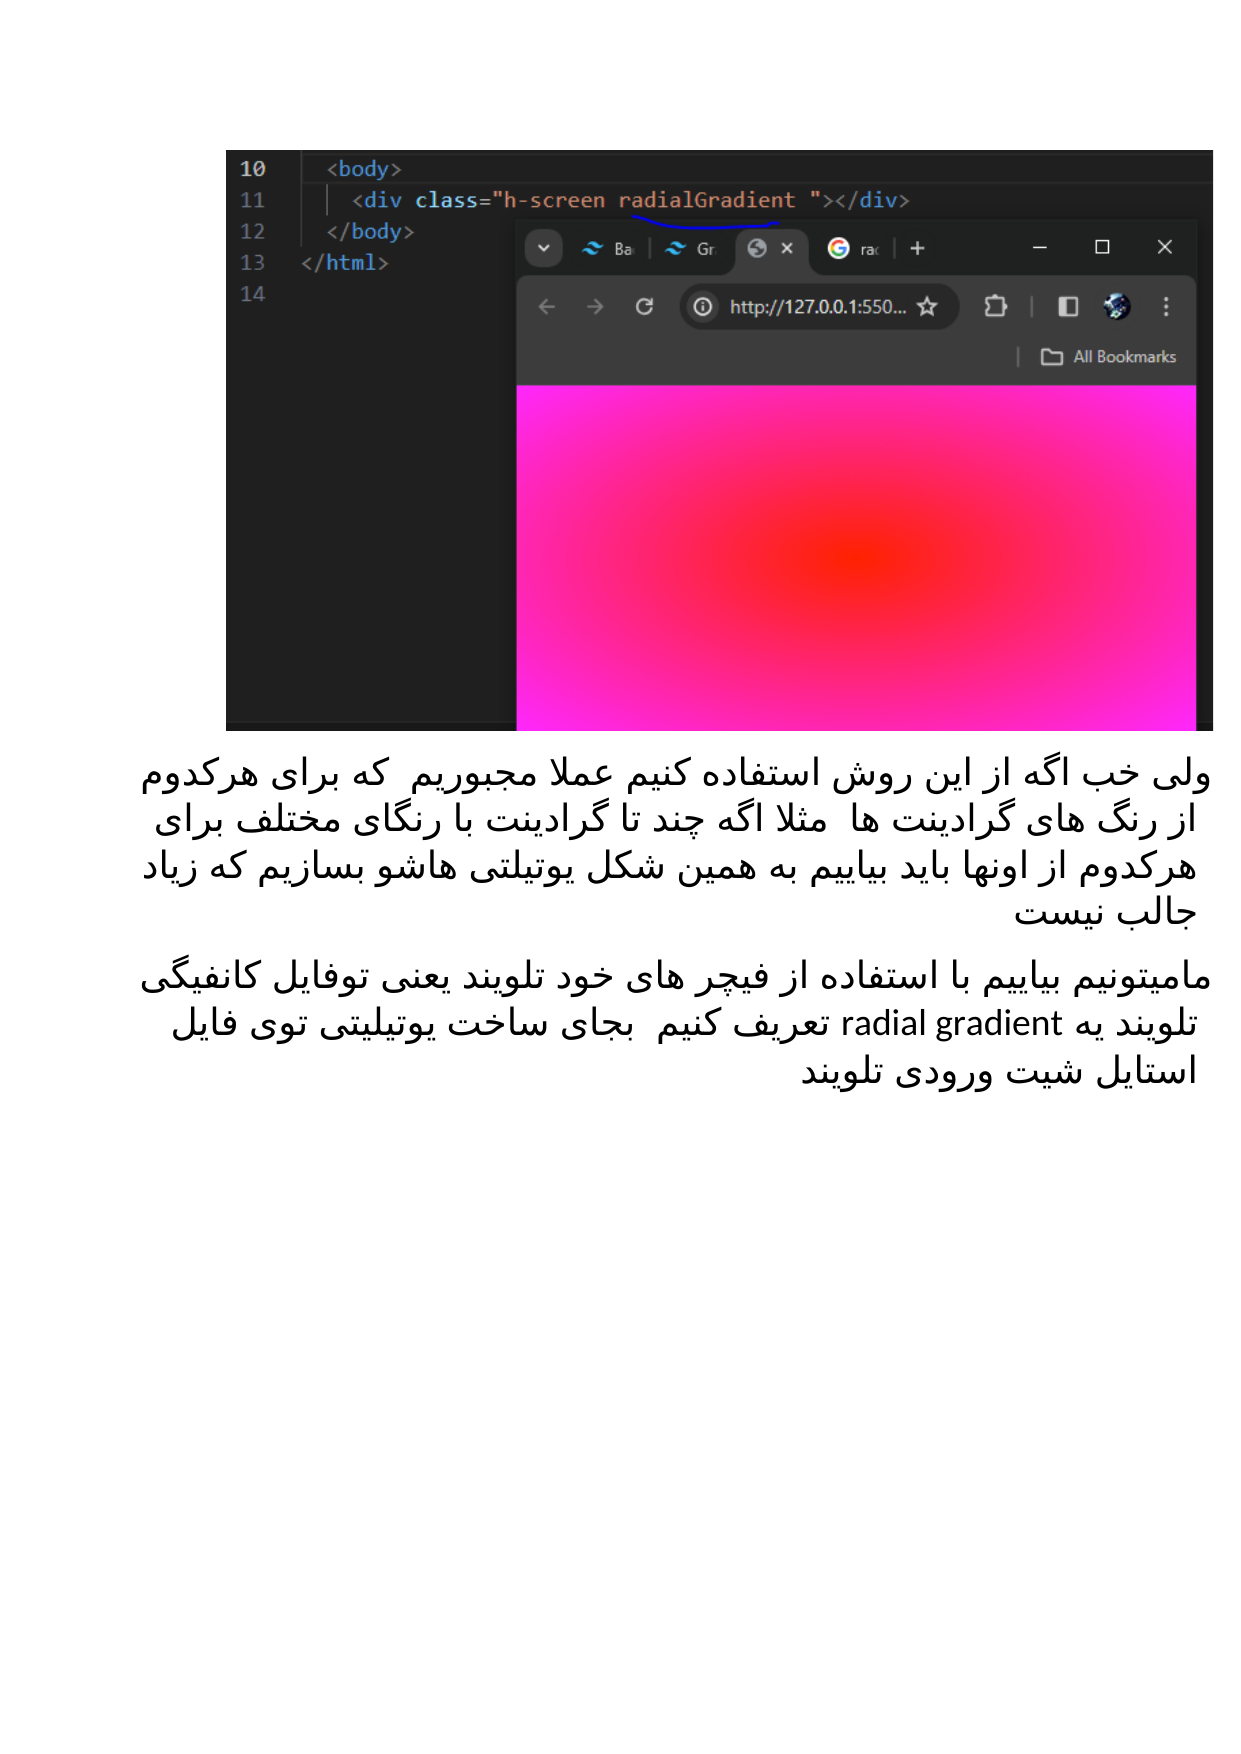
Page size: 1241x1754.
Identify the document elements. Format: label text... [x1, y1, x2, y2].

picture [226, 150, 1214, 731]
text ولی خب اگه از این روش استفاده کنیم عملا مجبوریم که برای هرکدوم از رنگ های گرادینت ها مثلا اگه چند تا گرادینت با رنگای مختلف برای هرکدوم از اونها باید بیاییم به همین شکل یوتیلتی هاشو بسازیم که زیاد جالب نیست [118, 750, 1213, 933]
text مامیتونیم بیاییم با استفاده از فیچر های خود تلویند یعنی توفایل کانفیگی تلویند یه radial gradient تعریف کنیم بجای ساخت یوتیلیتی توی فایل استایل شیت ورودی تلویند [118, 953, 1213, 1092]
